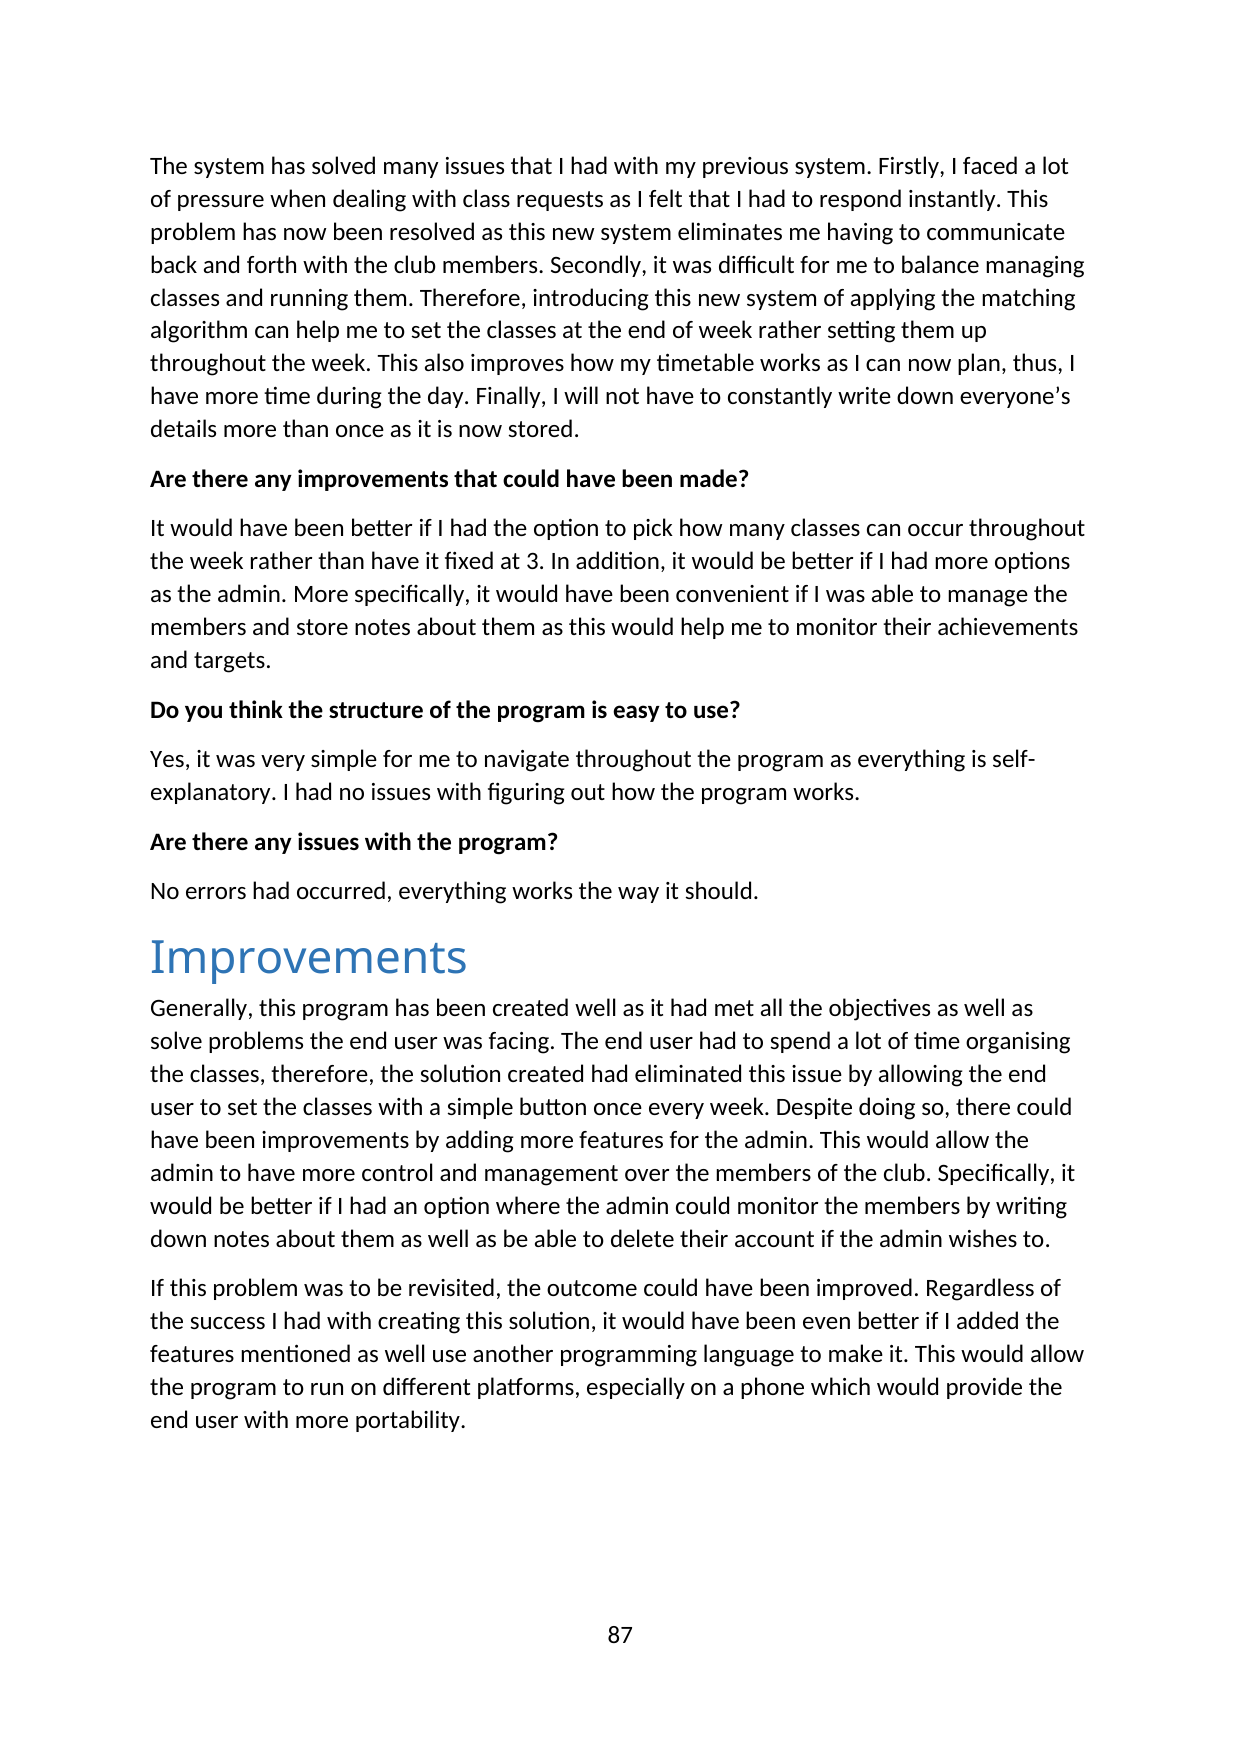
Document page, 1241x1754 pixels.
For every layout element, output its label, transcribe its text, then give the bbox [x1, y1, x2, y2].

text Do you think the structure of the program is easy to use? [150, 694, 1090, 724]
text Yes, it was very simple for me to navigate throughout the program as everything is self-explanatory. I had no issues with figuring out how the program works. [150, 743, 1090, 807]
text If this problem was to be revisited, the outcome could have been improved. Regardless of the success I had with creating this solution, it would have been even better if I added the features mentioned as well use another programming language to make it. This would allow the program to run on different platforms, especially on a phone which would provide the end user with more portability. [150, 1272, 1090, 1434]
subtitle Improvements [150, 925, 1090, 987]
text Are there any issues with the program? [150, 826, 1090, 856]
text It would have been better if I had the option to pick how many classes can occur throughout the week rather than have it fixed at 3. In addition, it would be better if I had more options as the admin. More specifically, it would have been convenient if I was able to manage the members and store notes about them as this would help me to monitor their achievements and targets. [150, 512, 1090, 675]
text No errors had occurred, everything works the way it should. [150, 875, 1090, 906]
text Are there any improvements that could have been made? [150, 463, 1090, 493]
text The system has solved many issues that I had with my previous system. Firstly, I faced a lot of pressure when dealing with class requests as I felt that I had to respond instantly. This problem has now been resolved as this new system eliminates me having to communicate back and forth with the club members. Secondly, it was difficult for me to balance managing classes and running them. Therefore, introducing this new system of applying the matching algorithm can help me to set the classes at the end of week rather setting them up throughout the week. This also improves how my timetable works as I can now plan, thus, I have more time during the day. Finally, I will not have to constantly write down everyone’s details more than once as it is now stored. [150, 150, 1090, 444]
text Generally, this program has been created well as it had met all the objectives as well as solve problems the end user was facing. The end user had to spend a lot of time organising the classes, therefore, the solution created had eliminated this issue by allowing the end user to set the classes with a simple button once every week. Despite doing so, there could have been improvements by adding more features for the admin. This would allow the admin to have more control and management over the members of the club. Specifically, it would be better if I had an option where the admin could monitor the members by writing down notes about them as well as be able to delete their account if the admin wishes to. [150, 992, 1090, 1253]
